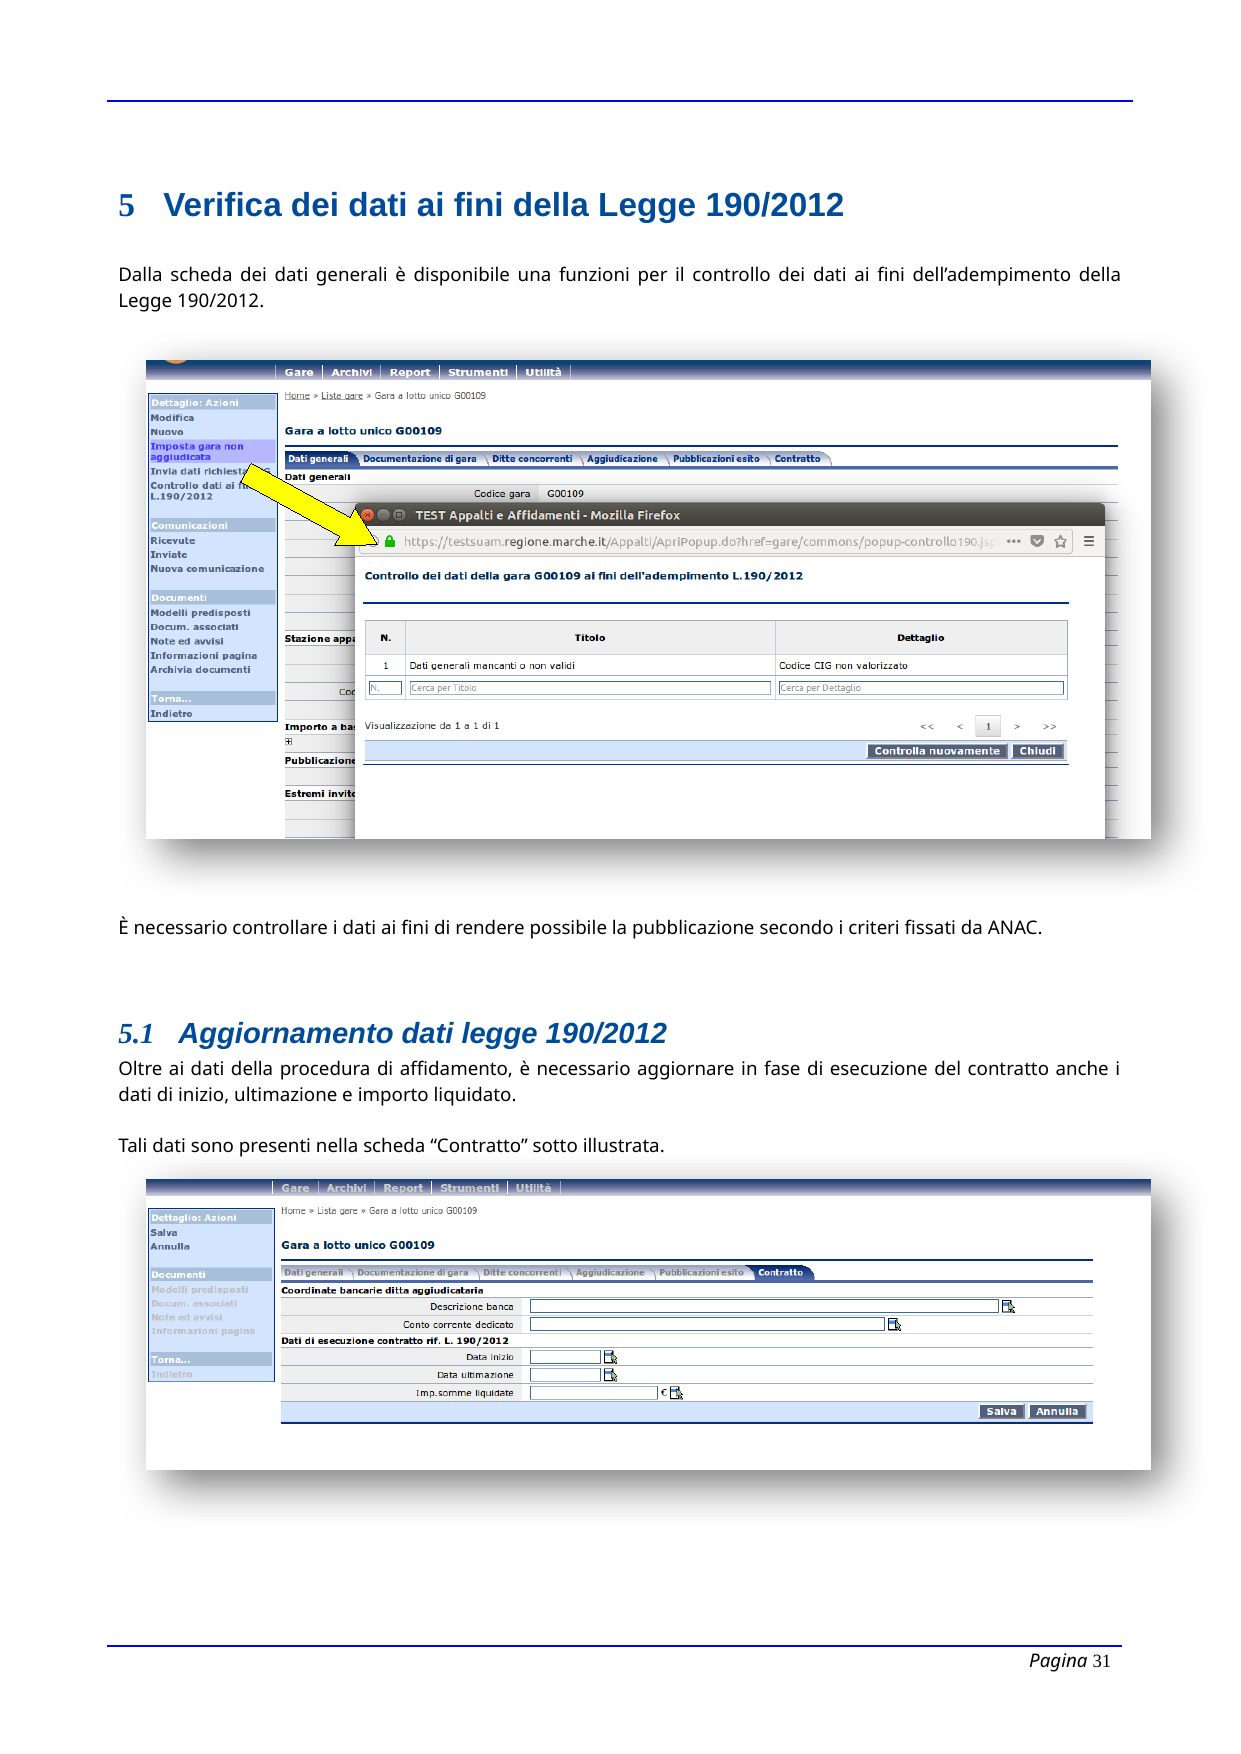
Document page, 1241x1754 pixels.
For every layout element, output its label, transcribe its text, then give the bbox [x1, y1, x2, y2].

text È necessario controllare i dati ai fini di rendere possibile la pubblicazione secondo i criteri fissati da ANAC. [118, 914, 1122, 939]
picture [146, 1179, 1151, 1470]
subtitle Aggiornamento dati legge 190/2012 [118, 1016, 1122, 1049]
text Dalla scheda dei dati generali è disponibile una funzioni per il controllo dei dati ai fini dell’adempimento della Legge 190/2012. [118, 262, 1122, 313]
text Tali dati sono presenti nella scheda “Contratto” sotto illustrata. [118, 1132, 1122, 1158]
picture [146, 360, 1151, 839]
subtitle Verifica dei dati ai fini della Legge 190/2012 [118, 185, 1122, 224]
text Oltre ai dati della procedura di affidamento, è necessario aggiornare in fase di esecuzione del contratto anche i dati di inizio, ultimazione e importo liquidato. [118, 1056, 1122, 1107]
